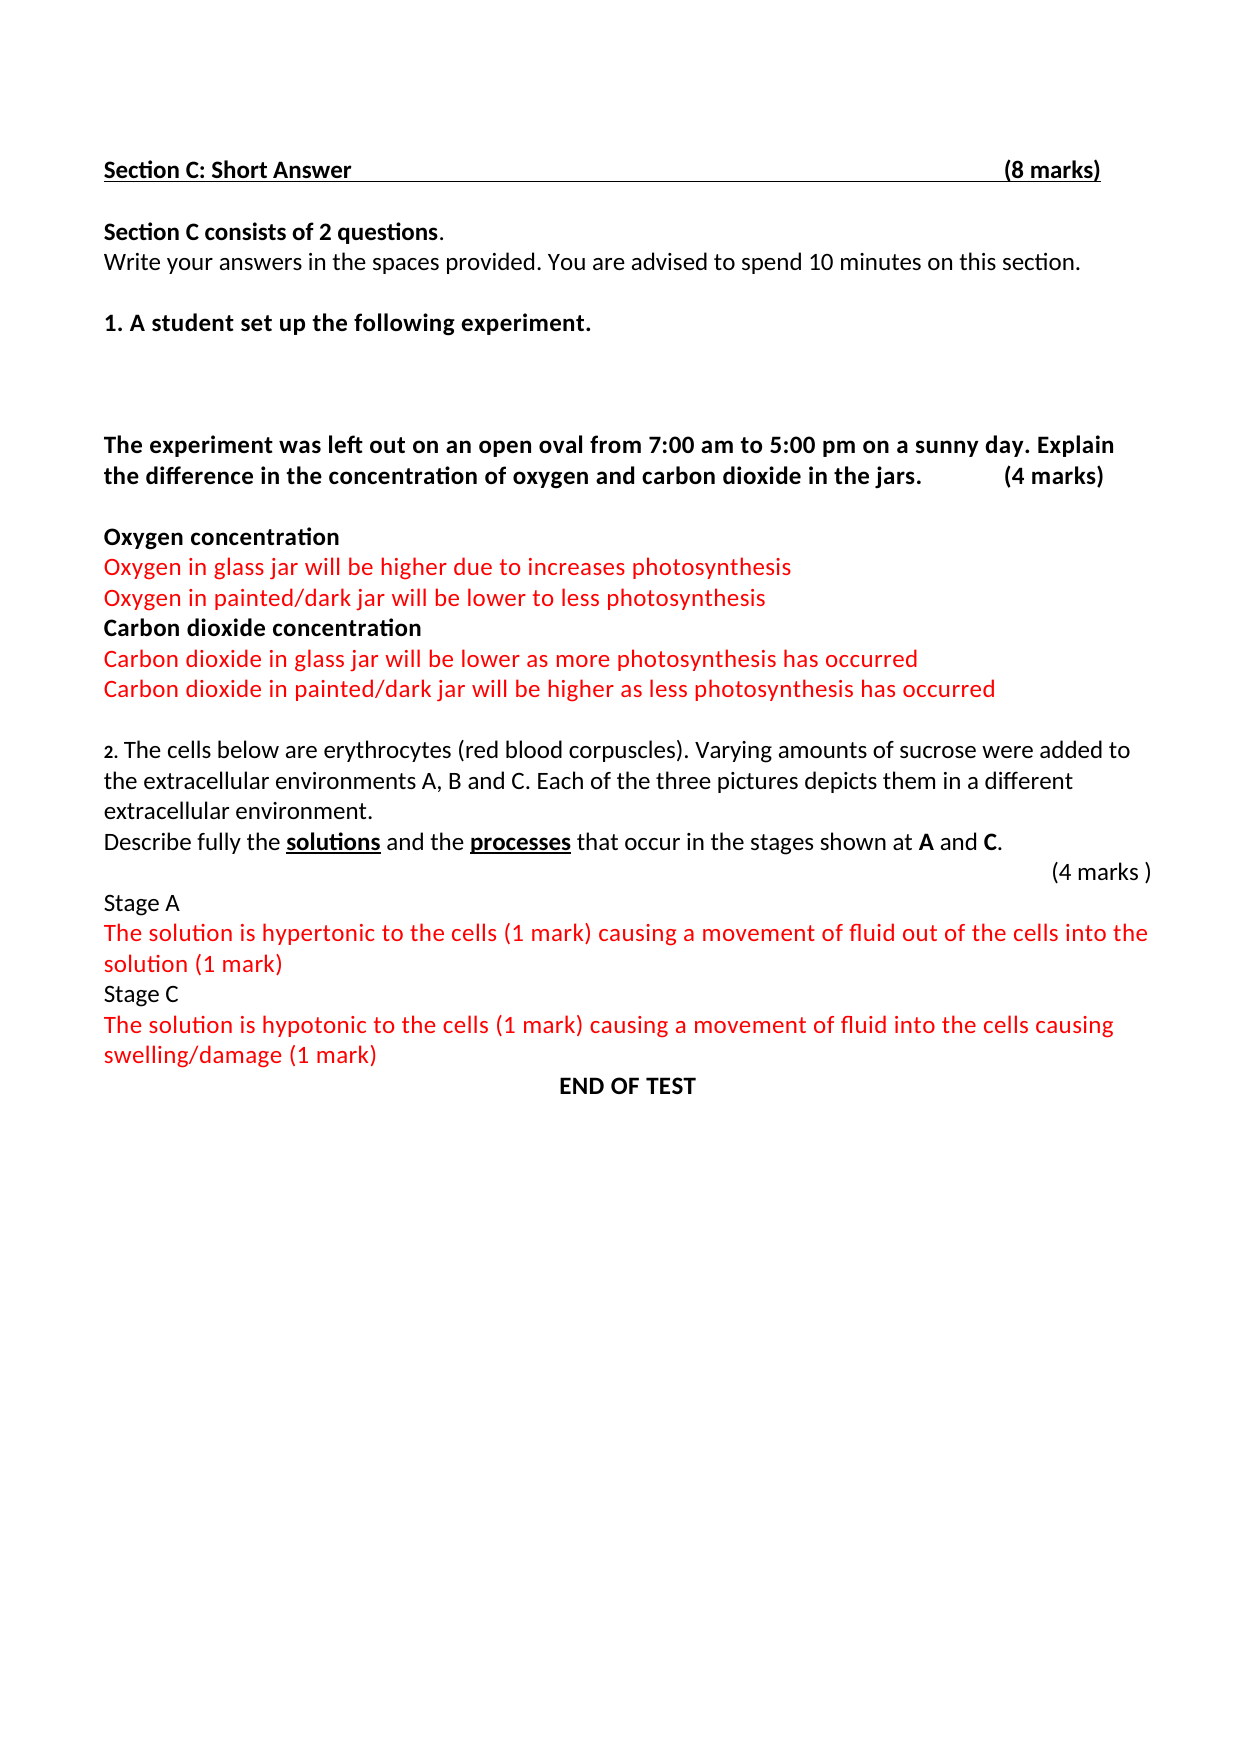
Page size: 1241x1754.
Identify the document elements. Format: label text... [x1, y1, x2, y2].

text Carbon dioxide concentration [103, 612, 1152, 643]
text The solution is hypertonic to the cells (1 mark) causing a movement of fluid out of the cells into the solution (1 mark) [103, 918, 1152, 979]
text Oxygen concentration [103, 521, 1152, 551]
text END OF TEST [103, 1070, 1152, 1101]
text 2. The cells below are erythrocytes (red blood corpuscles). Varying amounts of sucrose were added to the extracellular environments A, B and C. Each of the three pictures depicts them in a different extracellular environment. [103, 734, 1152, 826]
text Stage A [103, 887, 1152, 918]
text Carbon dioxide in painted/dark jar will be higher as less photosynthesis has occurred [103, 673, 1152, 704]
text Section C consists of 2 questions. [103, 216, 1152, 246]
text 1. A student set up the following experiment. [103, 307, 1152, 338]
text Write your answers in the spaces provided. You are advised to spend 10 minutes on this section. [103, 246, 1152, 277]
text Oxygen in glass jar will be higher due to increases photosynthesis [103, 551, 1152, 582]
text Carbon dioxide in glass jar will be lower as more photosynthesis has occurred [103, 643, 1152, 673]
text The experiment was left out on an open oval from 7:00 am to 5:00 pm on a sunny day. Explain the difference in the concentration of oxygen and carbon dioxide in the jars. (4 marks) [103, 429, 1152, 490]
text The solution is hypotonic to the cells (1 mark) causing a movement of fluid into the cells causing swelling/damage (1 mark) [103, 1009, 1152, 1070]
text Oxygen in painted/dark jar will be lower to less photosynthesis [103, 582, 1152, 612]
text (4 marks ) [103, 857, 1152, 887]
text Stage C [103, 979, 1152, 1009]
text Section C: Short Answer (8 marks) [103, 154, 1152, 185]
text Describe fully the solutions and the processes that occur in the stages shown at A and C. [103, 826, 1152, 857]
